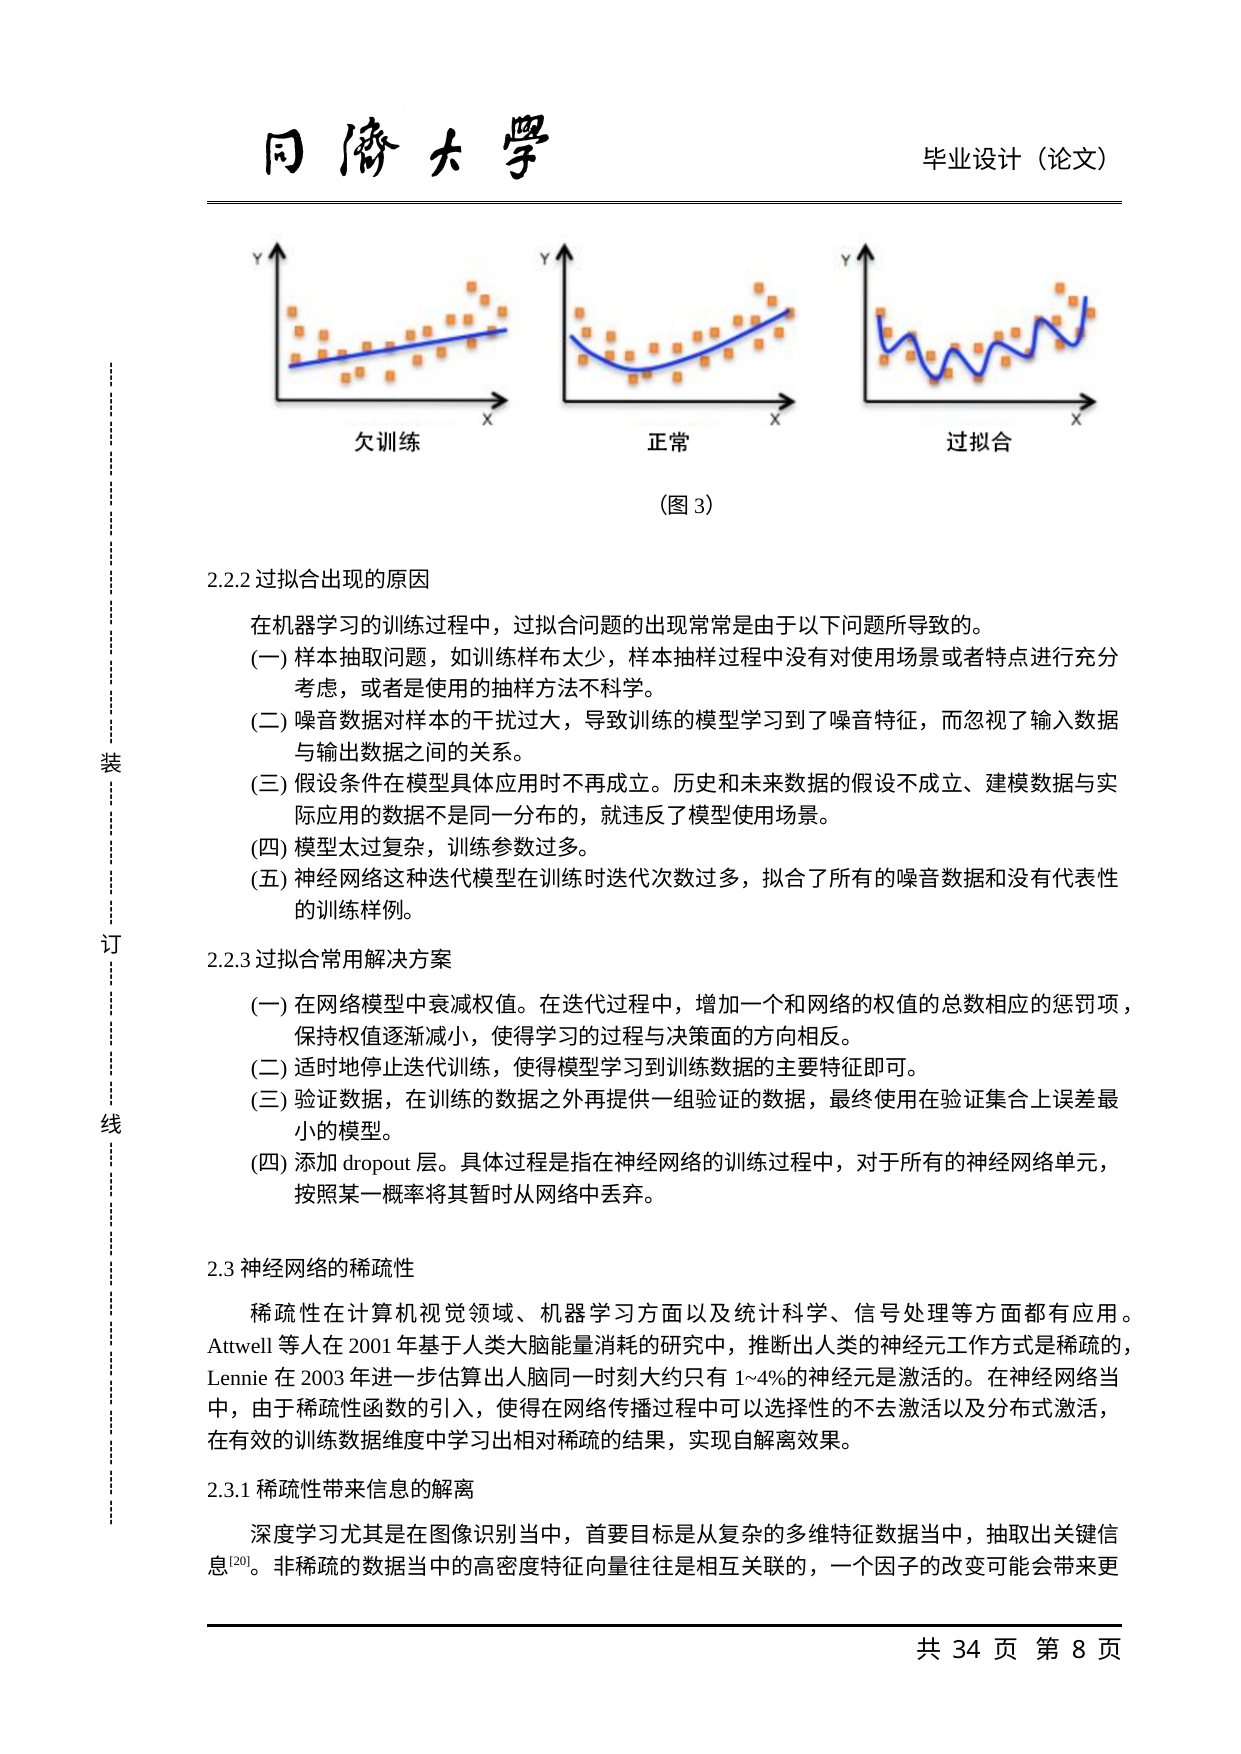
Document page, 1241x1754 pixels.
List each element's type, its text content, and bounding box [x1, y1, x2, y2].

list 模型太过复杂，训练参数过多。 [251, 829, 1122, 861]
text 深度学习尤其是在图像识别当中，首要目标是从复杂的多维特征数据当中，抽取出关键信息[20]。非稀疏的数据当中的高密度特征向量往往是相互关联的，一个因子的改变可能会带来更大范围的变化。通过稀疏处理的手段，将复杂关系变得稀疏，去掉无关的噪音，能够提高鲁棒性。 [207, 1517, 1122, 1581]
text 稀疏性在计算机视觉领域、机器学习方面以及统计科学、信号处理等方面都有应用。Attwell 等人在2001年基于人类大脑能量消耗的研究中，推断出人类的神经元工作方式是稀疏的，Lennie 在2003年进一步估算出人脑同一时刻大约只有1~4%的神经元是激活的。在神经网络当中，由于稀疏性函数的引入，使得在网络传播过程中可以选择性的不去激活以及分布式激活，在有效的训练数据维度中学习出相对稀疏的结果，实现自解离效果。 [207, 1296, 1122, 1455]
subtitle 2.3 神经网络的稀疏性 [207, 1246, 1122, 1284]
text 在机器学习的训练过程中，过拟合问题的出现常常是由于以下问题所导致的。 [207, 608, 1122, 639]
picture [250, 227, 1115, 489]
list 样本抽取问题，如训练样布太少，样本抽样过程中没有对使用场景或者特点进行充分考虑，或者是使用的抽样方法不科学。 [251, 639, 1122, 703]
list 适时地停止迭代训练，使得模型学习到训练数据的主要特征即可。 [251, 1050, 1122, 1082]
subtitle 2.2.2过拟合出现的原因 [207, 558, 1122, 595]
subtitle 2.3.1 稀疏性带来信息的解离 [207, 1467, 1122, 1505]
list 验证数据，在训练的数据之外再提供一组验证的数据，最终使用在验证集合上误差最小的模型。 [251, 1082, 1122, 1145]
picture [244, 106, 567, 185]
list 神经网络这种迭代模型在训练时迭代次数过多，拟合了所有的噪音数据和没有代表性的训练样例。 [251, 861, 1122, 924]
text （图3） [207, 488, 1122, 520]
list 噪音数据对样本的干扰过大，导致训练的模型学习到了噪音特征，而忽视了输入数据与输出数据之间的关系。 [251, 703, 1122, 766]
list 在网络模型中衰减权值。在迭代过程中，增加一个和网络的权值的总数相应的惩罚项，保持权值逐渐减小，使得学习的过程与决策面的方向相反。 [251, 987, 1122, 1050]
list 假设条件在模型具体应用时不再成立。历史和未来数据的假设不成立、建模数据与实际应用的数据不是同一分布的，就违反了模型使用场景。 [251, 766, 1122, 829]
subtitle 2.2.3过拟合常用解决方案 [207, 937, 1122, 974]
list 添加dropout 层。具体过程是指在神经网络的训练过程中，对于所有的神经网络单元，按照某一概率将其暂时从网络中丢弃。 [251, 1145, 1122, 1209]
